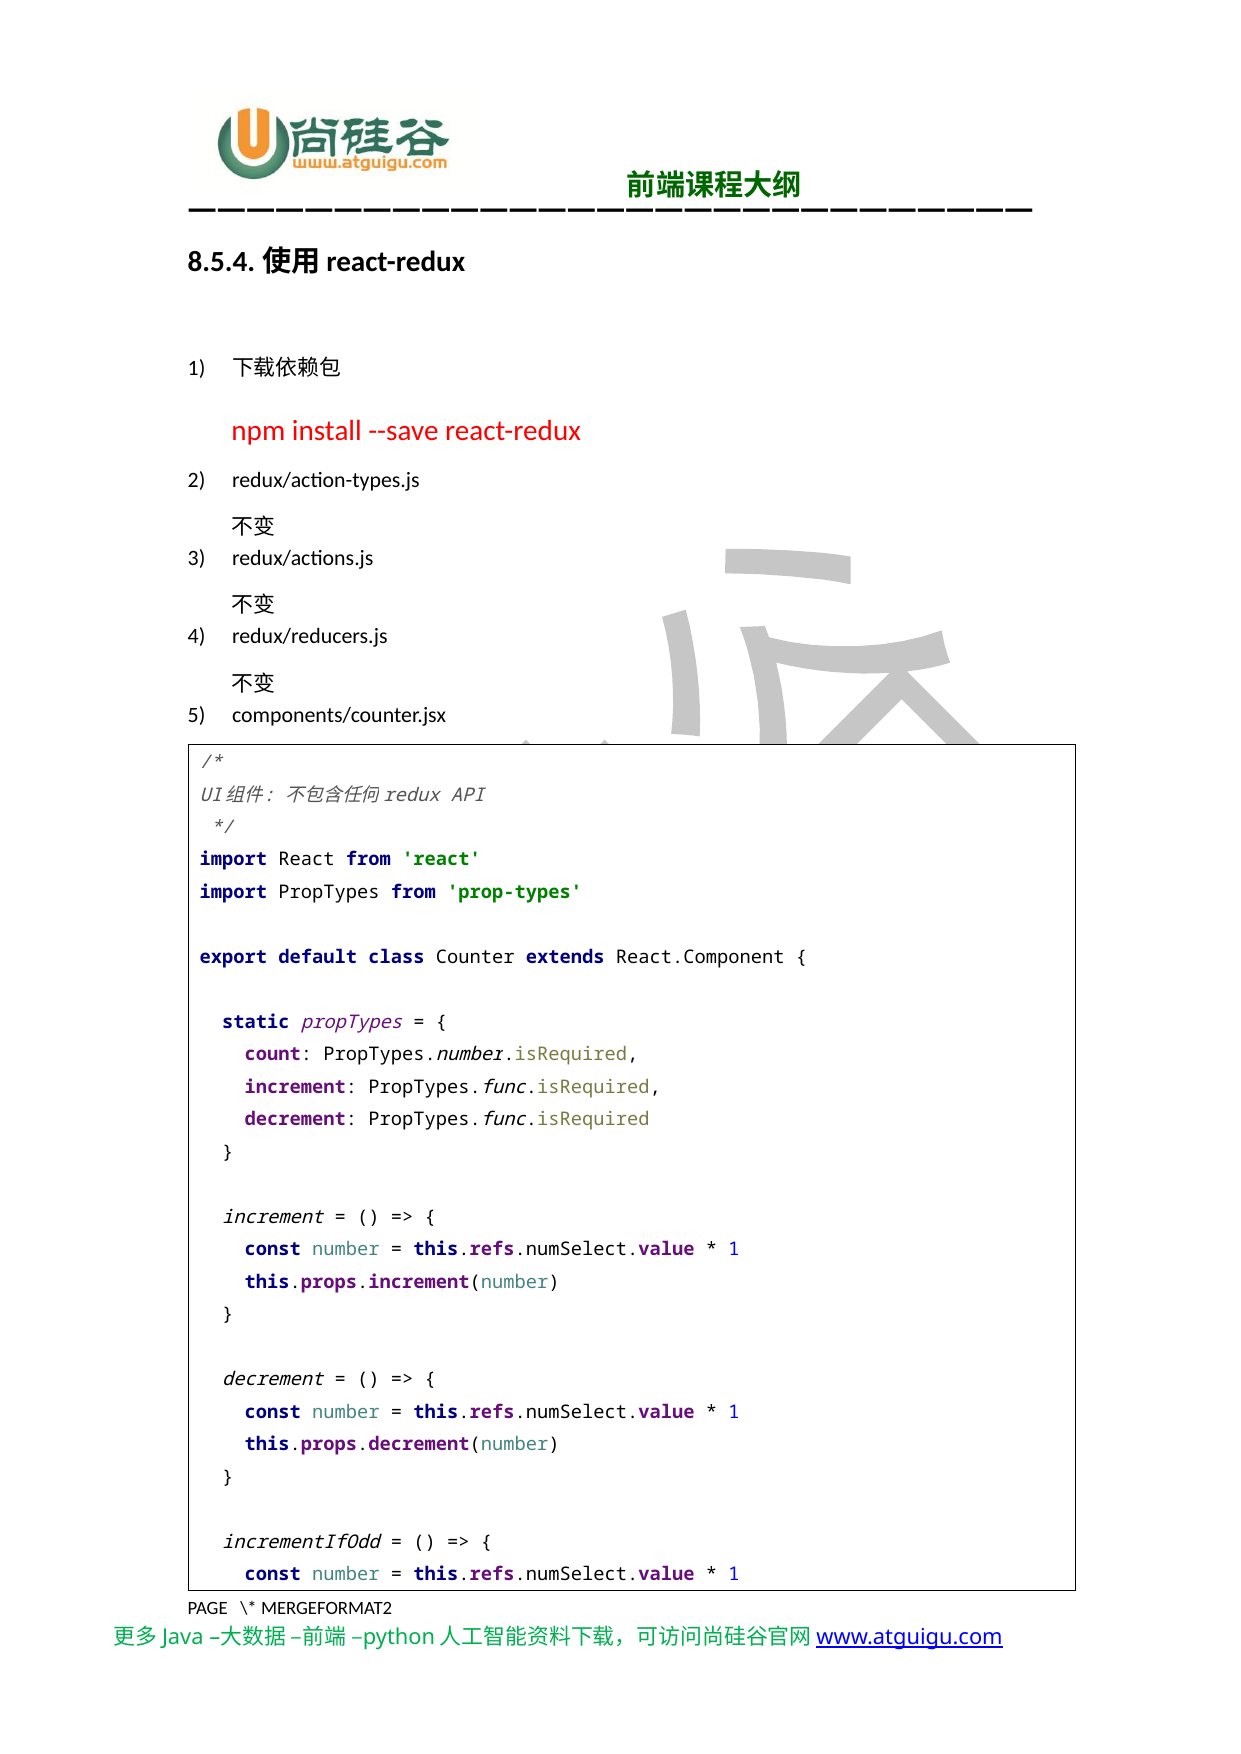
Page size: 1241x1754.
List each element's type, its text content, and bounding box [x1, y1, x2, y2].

text 不变 [187, 665, 1053, 698]
subtitle 8.5.4. 使用react-redux [187, 227, 1053, 292]
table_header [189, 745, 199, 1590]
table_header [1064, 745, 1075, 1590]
text npm install --save react-redux [187, 398, 1053, 463]
picture [187, 88, 479, 195]
list components/counter.jsx [187, 698, 1053, 730]
list redux/reducers.js [187, 619, 1053, 652]
list 下载依赖包 [187, 349, 1053, 382]
text 不变 [187, 587, 1053, 619]
list redux/actions.js [187, 541, 1053, 574]
list redux/action-types.js [187, 463, 1053, 495]
text 不变 [187, 509, 1053, 541]
